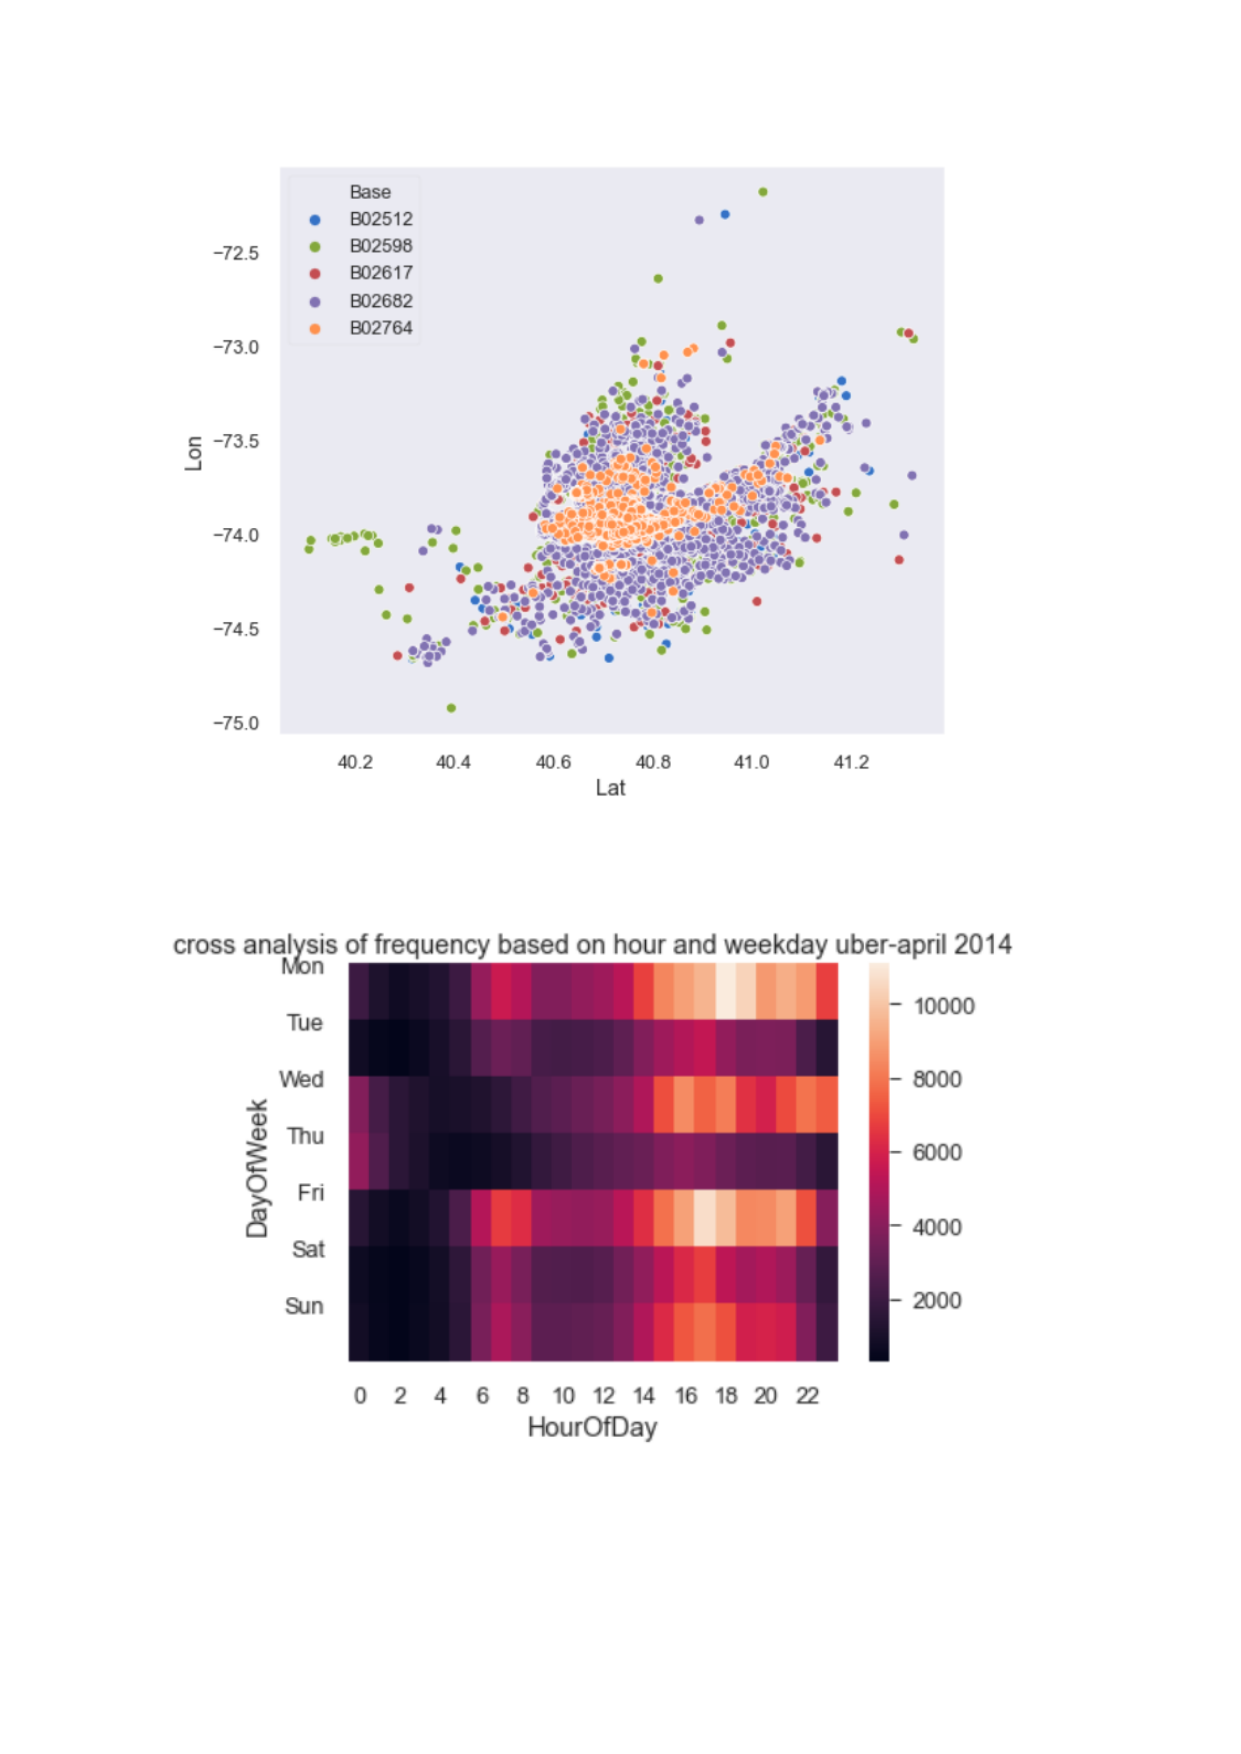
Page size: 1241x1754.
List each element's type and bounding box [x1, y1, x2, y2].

picture [150, 149, 970, 821]
picture [150, 898, 1090, 1472]
